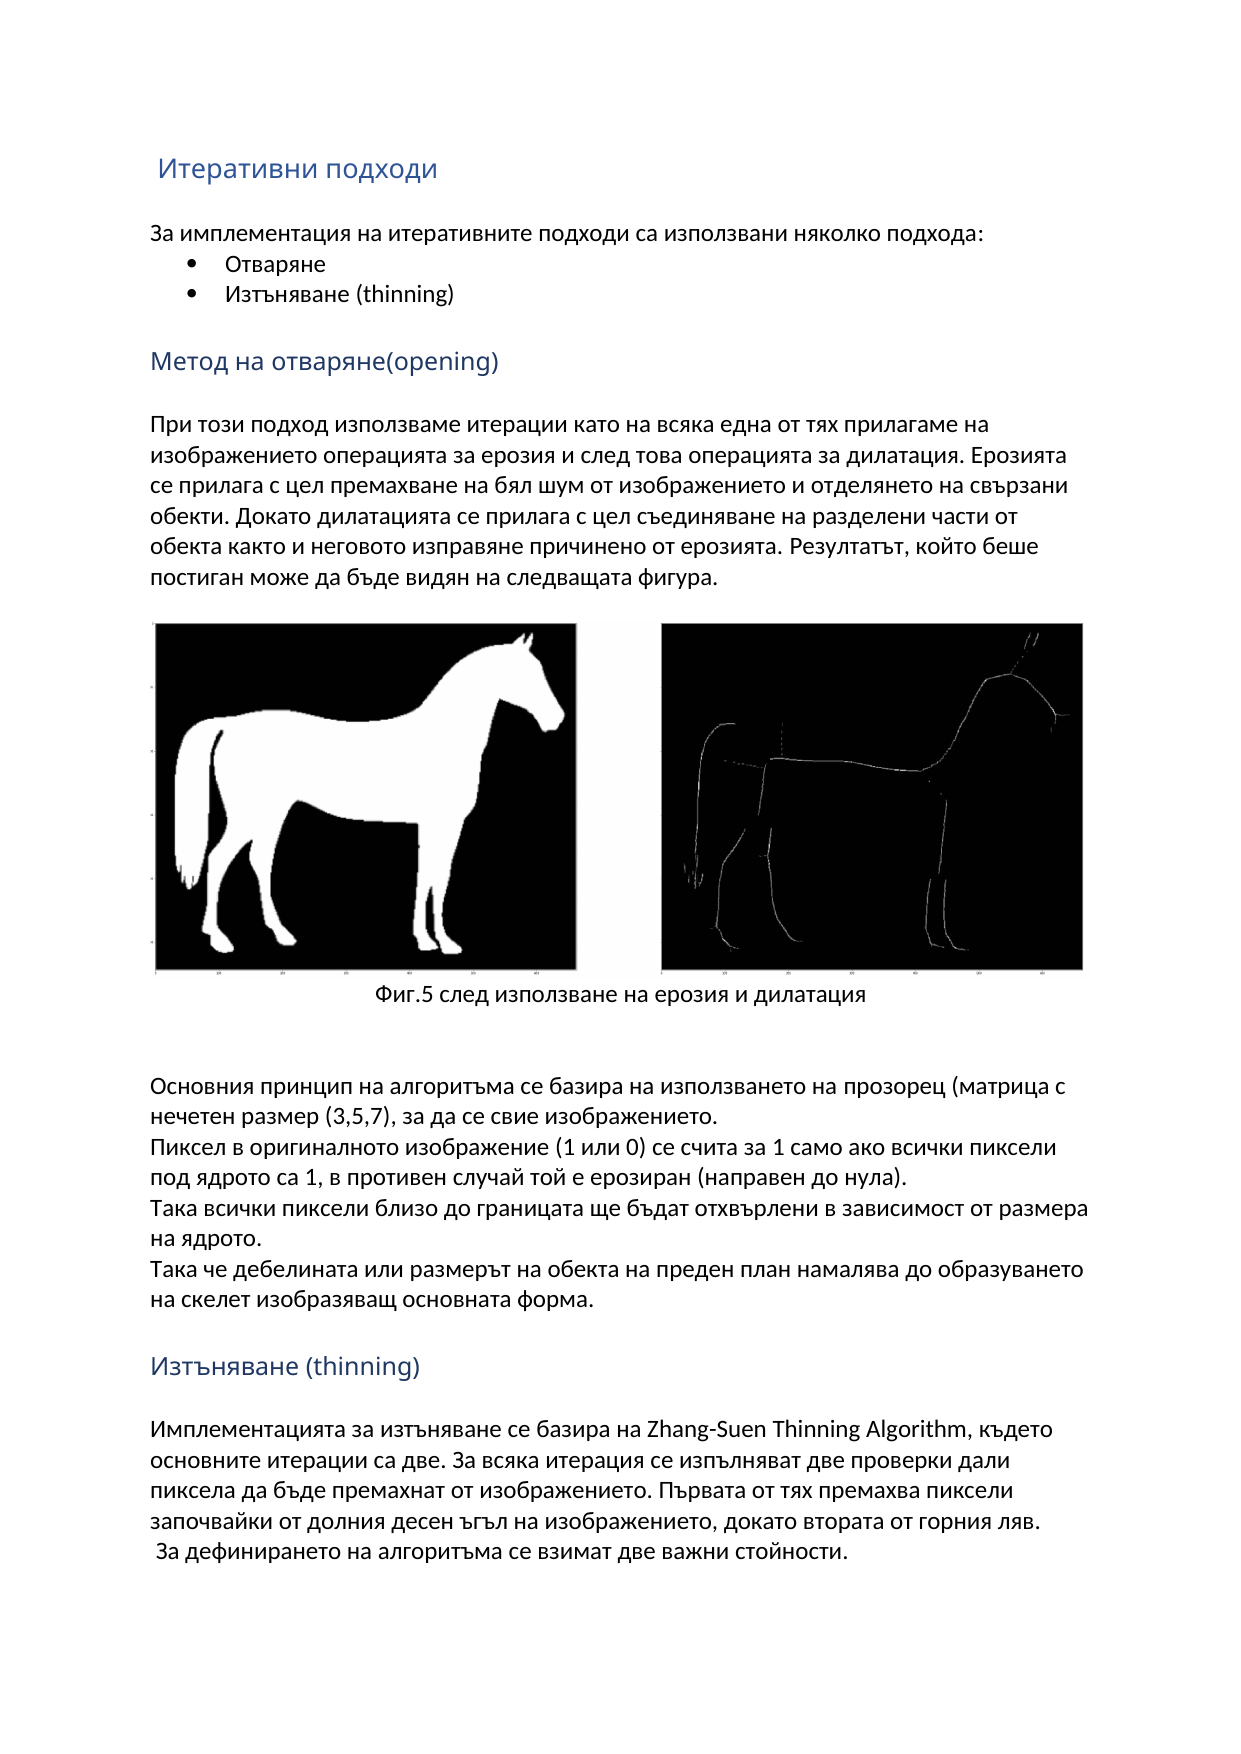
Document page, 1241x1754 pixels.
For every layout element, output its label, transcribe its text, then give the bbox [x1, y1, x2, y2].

subtitle Изтъняване (thinning) [150, 1349, 1090, 1383]
list Отваряне [187, 248, 1090, 278]
picture [150, 621, 1090, 979]
text Фиг.5 след използване на ерозия и дилатация [150, 979, 1090, 1009]
text Пиксел в оригиналното изображение (1 или 0) се счита за 1 само ако всички пиксели под ядрото са 1, в противен случай той е ерозиран (направен до нула). [150, 1131, 1090, 1192]
text За дефинирането на алгоритъма се взимат две важни стойности. [150, 1535, 1090, 1566]
list Изтъняване (thinning) [187, 278, 1090, 309]
subtitle Метод на отваряне(opening) [150, 344, 1090, 378]
text Така всички пиксели близо до границата ще бъдат отхвърлени в зависимост от размера на ядрото. [150, 1192, 1090, 1253]
text За имплементация на итеративните подходи са използвани няколко подхода: [150, 217, 1090, 248]
text Така че дебелината или размерът на обекта на преден план намалява до образуването на скелет изобразяващ основната форма. [150, 1253, 1090, 1314]
text Имплементацията за изтъняване се базира на Zhang-Suen Thinning Algorithm, където основните итерации са две. За всяка итерация се изпълняват две проверки дали пиксела да бъде премахнат от изображението. Първата от тях премахва пиксели започвайки от долния десен ъгъл на изображението, докато втората от горния ляв. [150, 1413, 1090, 1535]
text При този подход използваме итерации като на всяка една от тях прилагаме на изображението операцията за ерозия и след това операцията за дилатация. Ерозията се прилага с цел премахване на бял шум от изображението и отделянето на свързани обекти. Докато дилатацията се прилага с цел съединяване на разделени части от обекта както и неговото изправяне причинено от ерозията. Резултатът, който беше постиган може да бъде видян на следващата фигура. [150, 408, 1090, 591]
subtitle Итеративни подходи [150, 150, 1090, 187]
text Основния принцип на алгоритъма се базира на използването на прозорец (матрица с нечетен размер (3,5,7), за да се свие изображението. [150, 1070, 1090, 1131]
